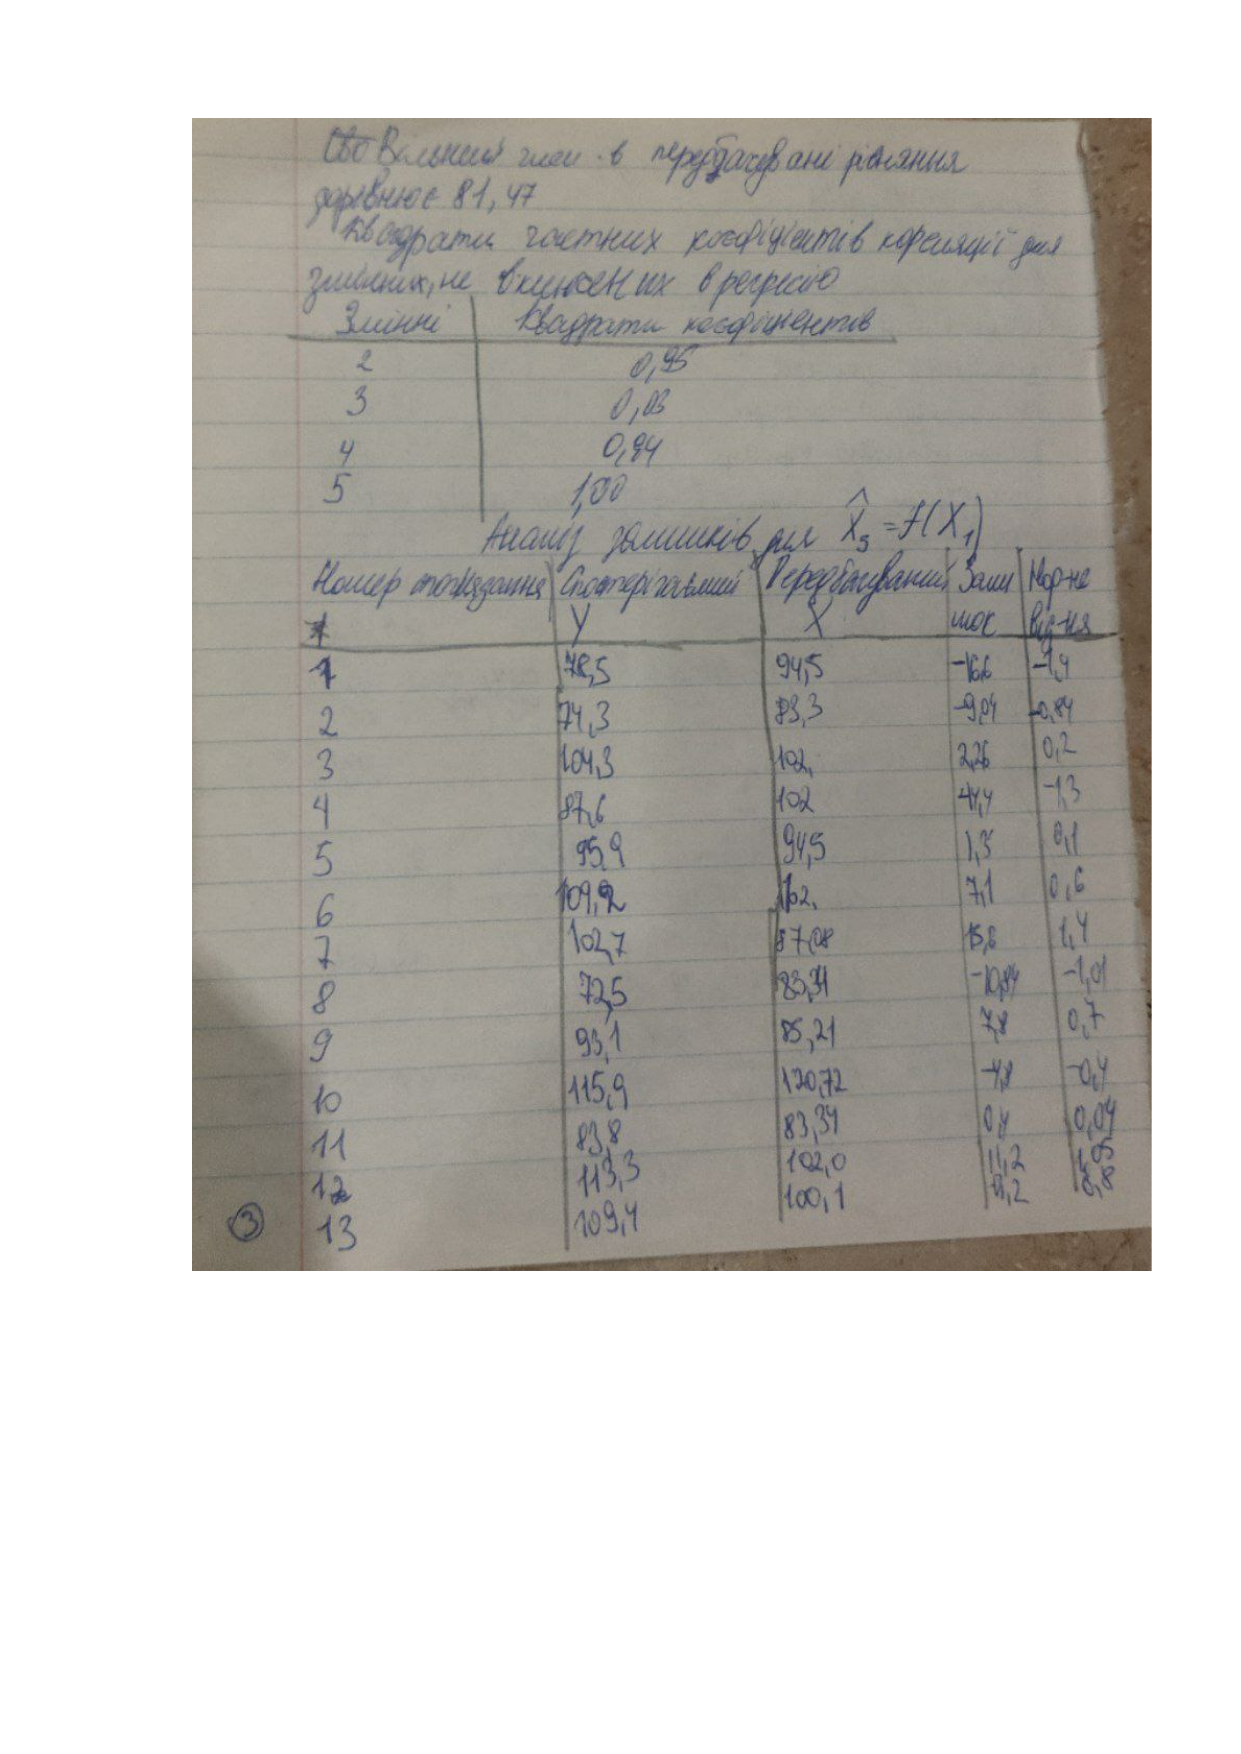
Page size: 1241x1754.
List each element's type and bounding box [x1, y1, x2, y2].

picture [192, 118, 1152, 1271]
